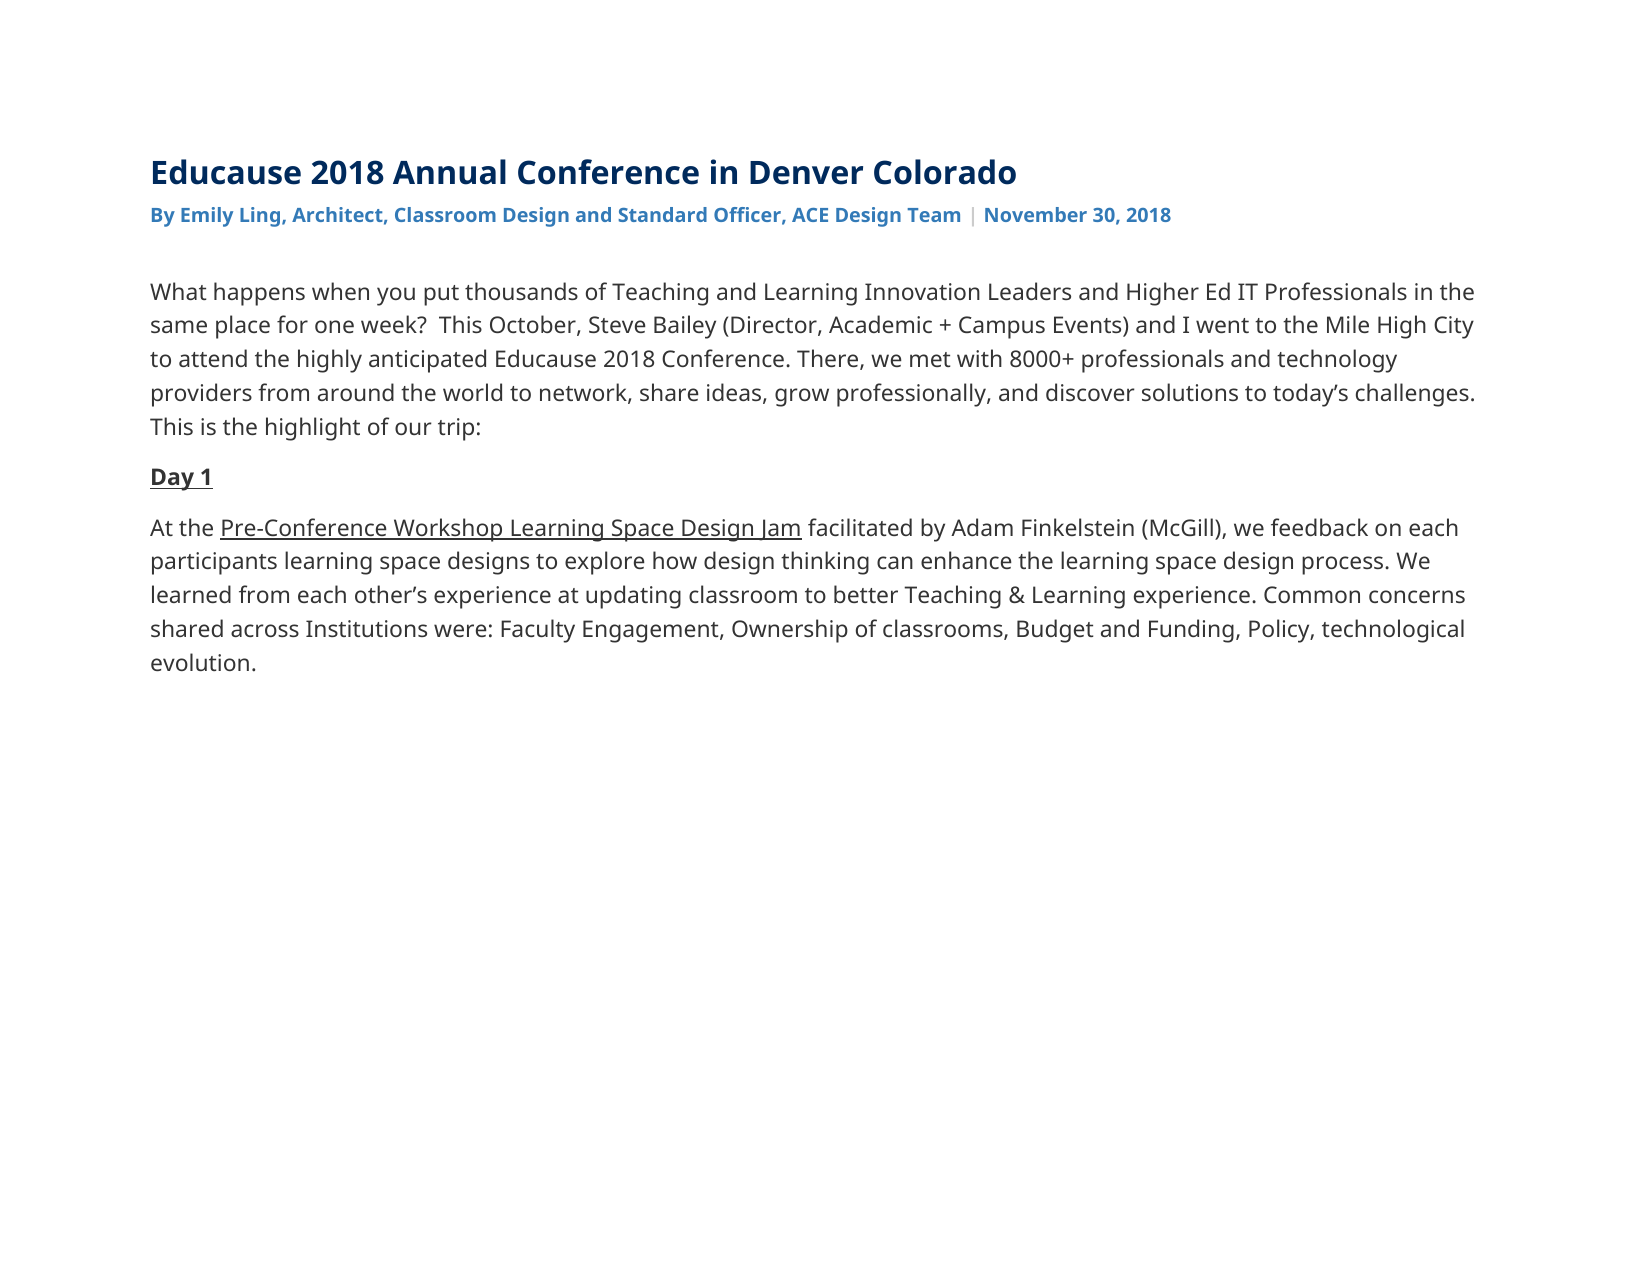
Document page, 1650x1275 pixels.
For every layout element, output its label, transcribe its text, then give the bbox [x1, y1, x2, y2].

text By Emily Ling, Architect, Classroom Design and Standard Officer, ACE Design Team | November 30, 2018 [150, 202, 1500, 229]
text Educause 2018 Annual Conference in Denver Colorado [150, 150, 1500, 194]
text Day 1 [150, 461, 1500, 492]
text What happens when you put thousands of Teaching and Learning Innovation Leaders and Higher Ed IT Professionals in the same place for one week? This October, Steve Bailey (Director, Academic + Campus Events) and I went to the Mile High City to attend the highly anticipated Educause 2018 Conference. There, we met with 8000+ professionals and technology providers from around the world to network, share ideas, grow professionally, and discover solutions to today’s challenges. This is the highlight of our trip: [150, 276, 1500, 442]
text At the Pre-Conference Workshop Learning Space Design Jam facilitated by Adam Finkelstein (McGill), we feedback on each participants learning space designs to explore how design thinking can enhance the learning space design process. We learned from each other’s experience at updating classroom to better Teaching & Learning experience. Common concerns shared across Institutions were: Faculty Engagement, Ownership of classrooms, Budget and Funding, Policy, technological evolution. [150, 511, 1500, 678]
